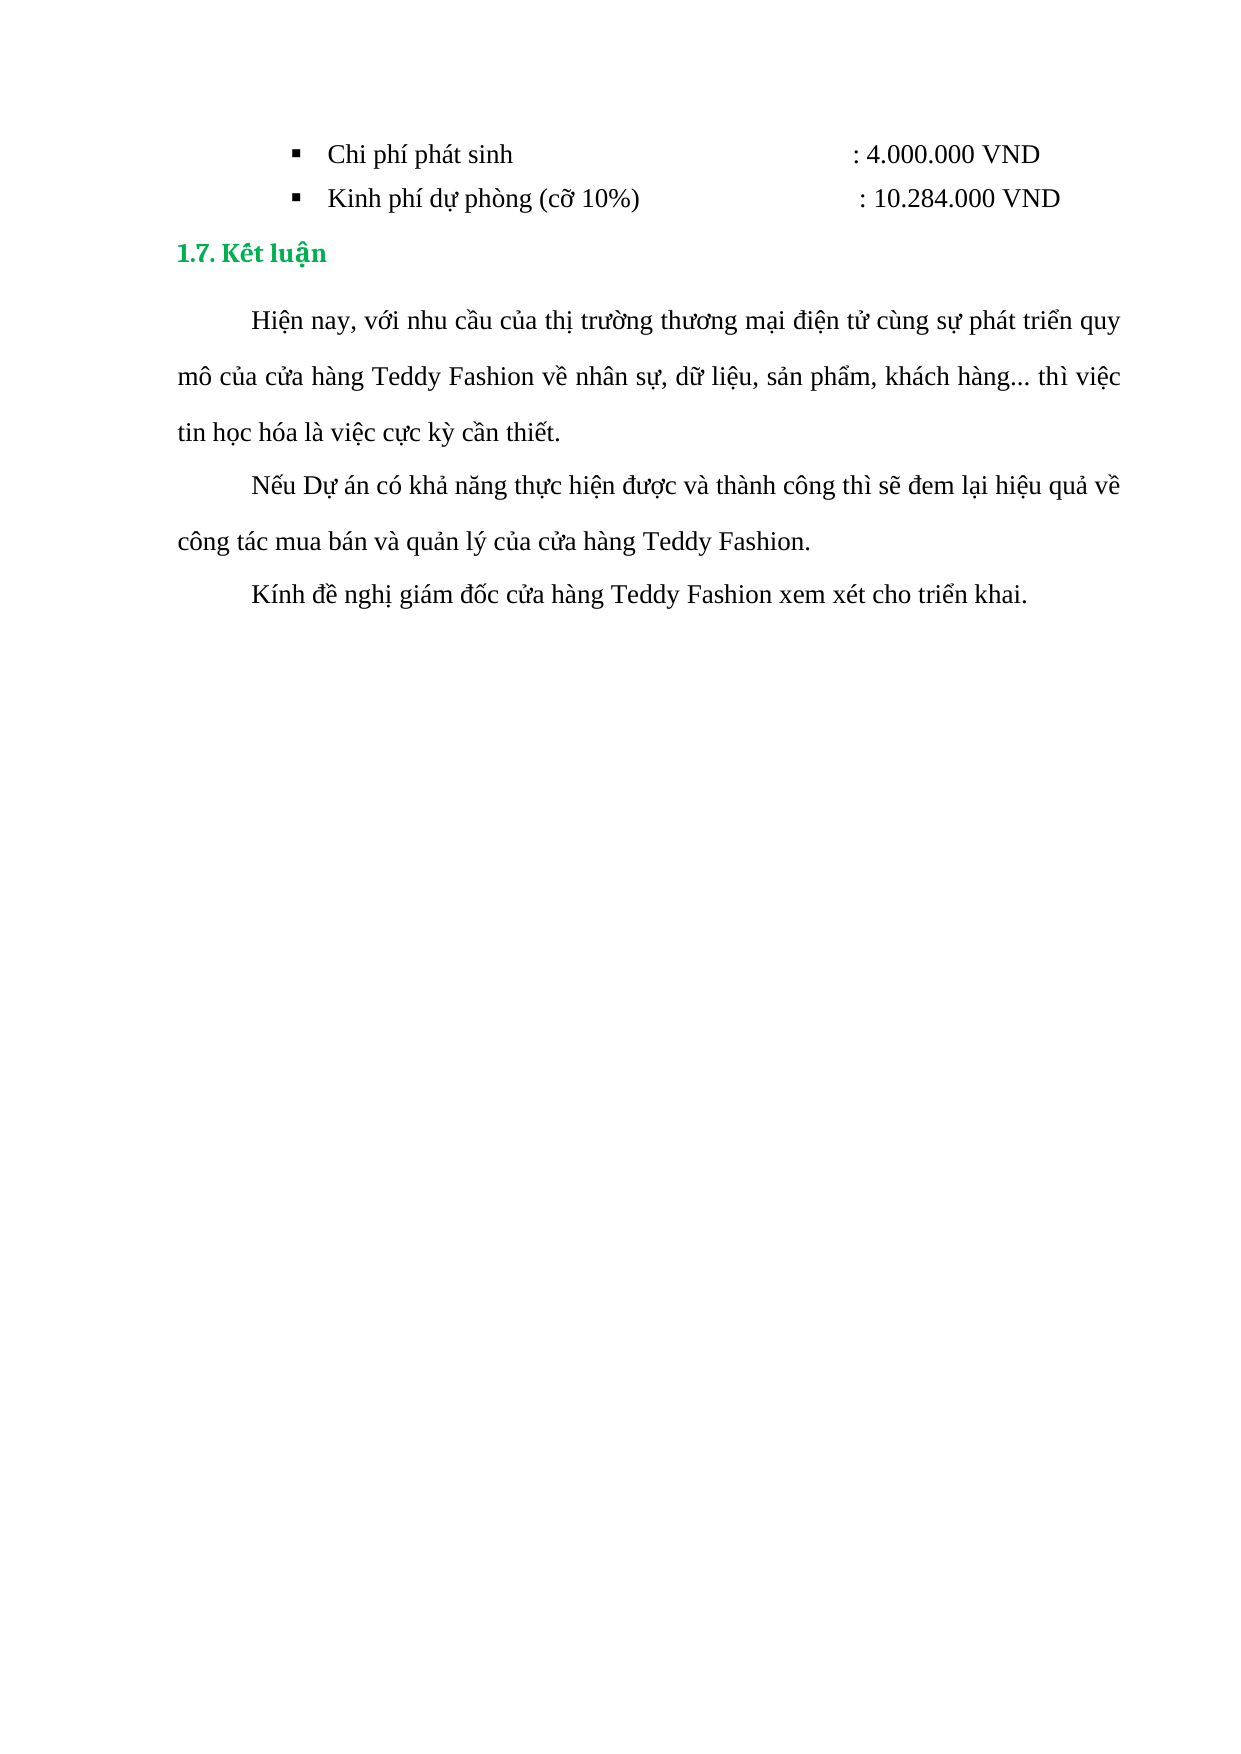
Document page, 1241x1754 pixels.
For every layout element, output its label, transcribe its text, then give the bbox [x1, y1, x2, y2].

text Kính đề nghị giám đốc cửa hàng Teddy Fashion xem xét cho triển khai. [177, 575, 1122, 613]
list Chi phí phát sinh : 4.000.000 VND [290, 135, 1122, 173]
subtitle Kết luận [177, 235, 1122, 273]
text Hiện nay, với nhu cầu của thị trường thương mại điện tử cùng sự phát triển quy mô của cửa hàng Teddy Fashion về nhân sự, dữ liệu, sản phẩm, khách hàng... thì việc tin học hóa là việc cực kỳ cần thiết. [177, 301, 1122, 451]
text Nếu Dự án có khả năng thực hiện được và thành công thì sẽ đem lại hiệu quả về công tác mua bán và quản lý của cửa hàng Teddy Fashion. [177, 466, 1122, 560]
list Kinh phí dự phòng (cỡ 10%) : 10.284.000 VND [290, 179, 1122, 216]
